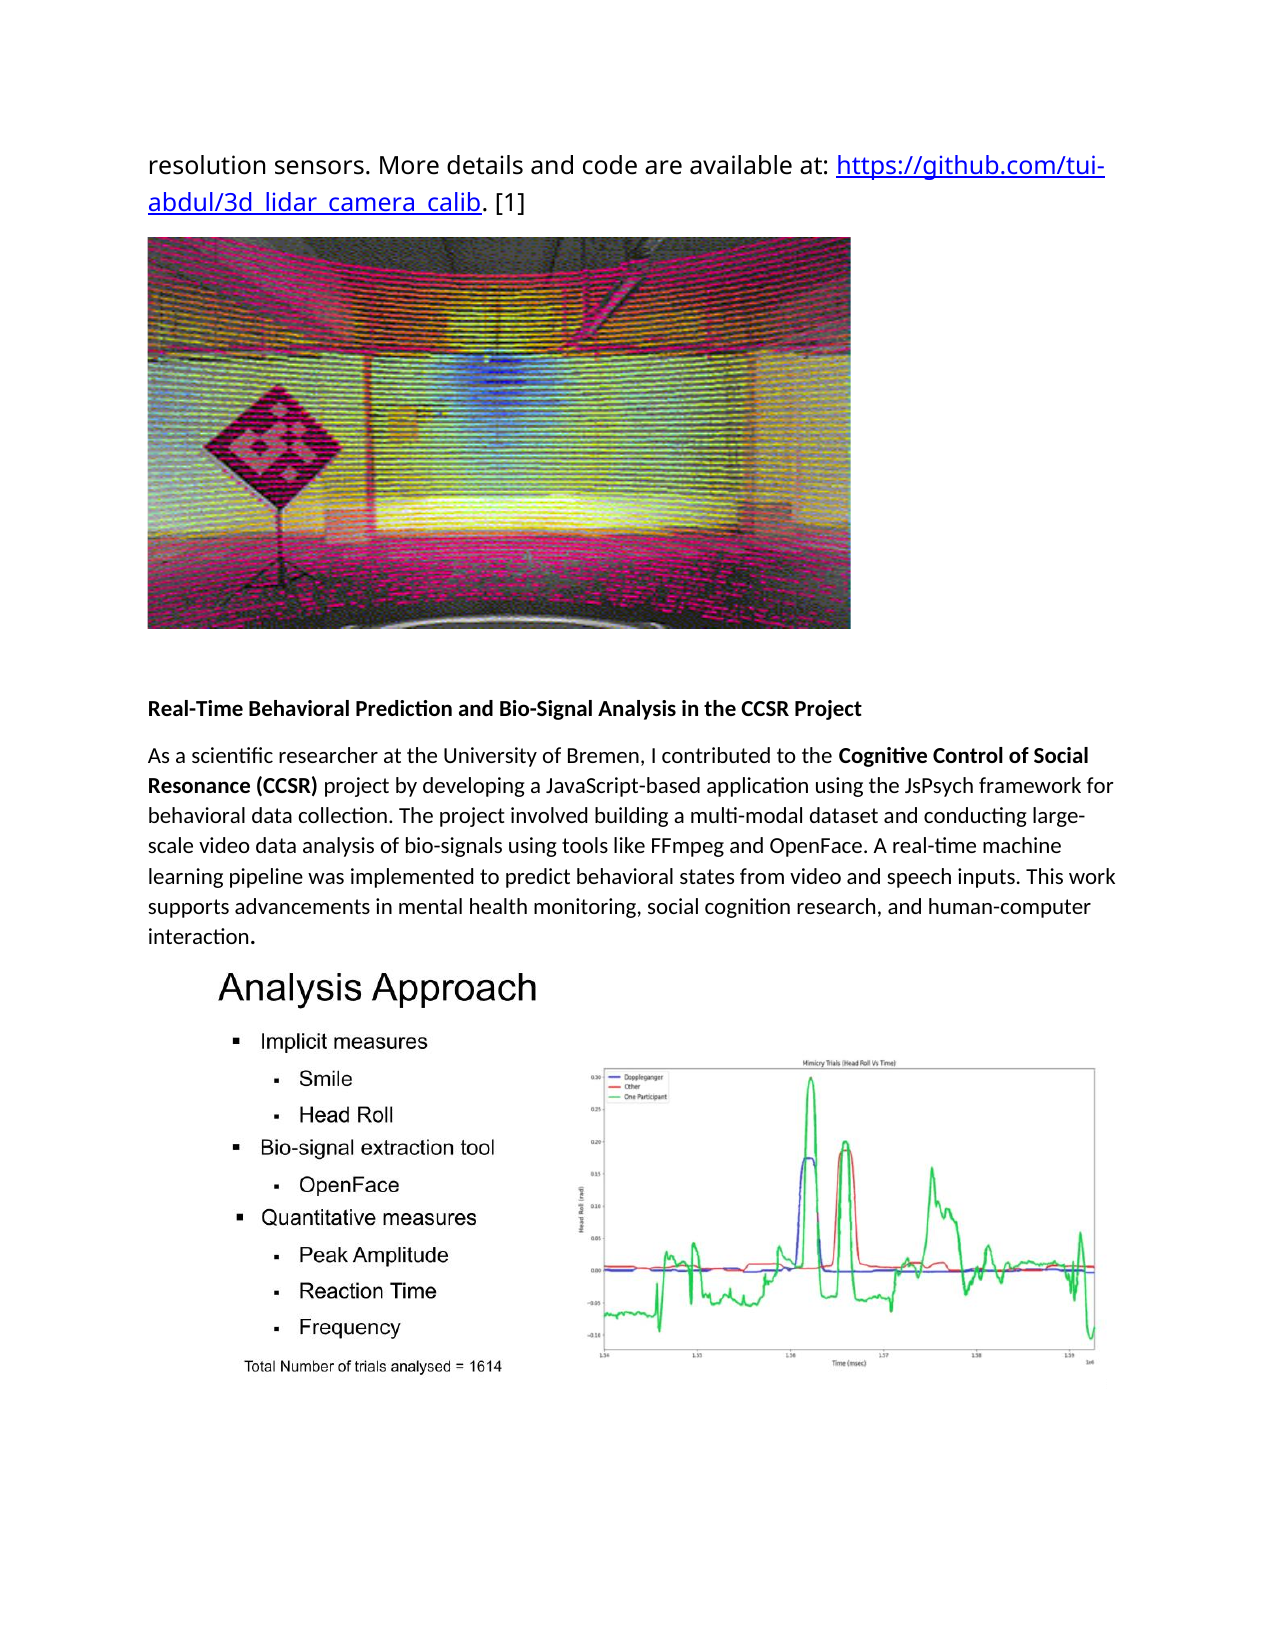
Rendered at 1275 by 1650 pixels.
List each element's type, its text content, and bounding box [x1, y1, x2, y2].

picture [147, 237, 851, 629]
text As a scientific researcher at the University of Bremen, I contributed to the Cognitive Control of Social Resonance (CCSR) project by developing a JavaScript-based application using the JsPsych framework for behavioral data collection. The project involved building a multi-modal dataset and conducting large-scale video data analysis of bio-signals using tools like FFmpeg and OpenFace. A real-time machine learning pipeline was implemented to predict behavioral states from video and speech inputs. This work supports advancements in mental health monitoring, social cognition research, and human-computer interaction. [148, 741, 1127, 952]
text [148, 148, 1127, 218]
text Real-Time Behavioral Prediction and Bio-Signal Analysis in the CCSR Project [148, 694, 1127, 722]
picture [147, 952, 1128, 1474]
